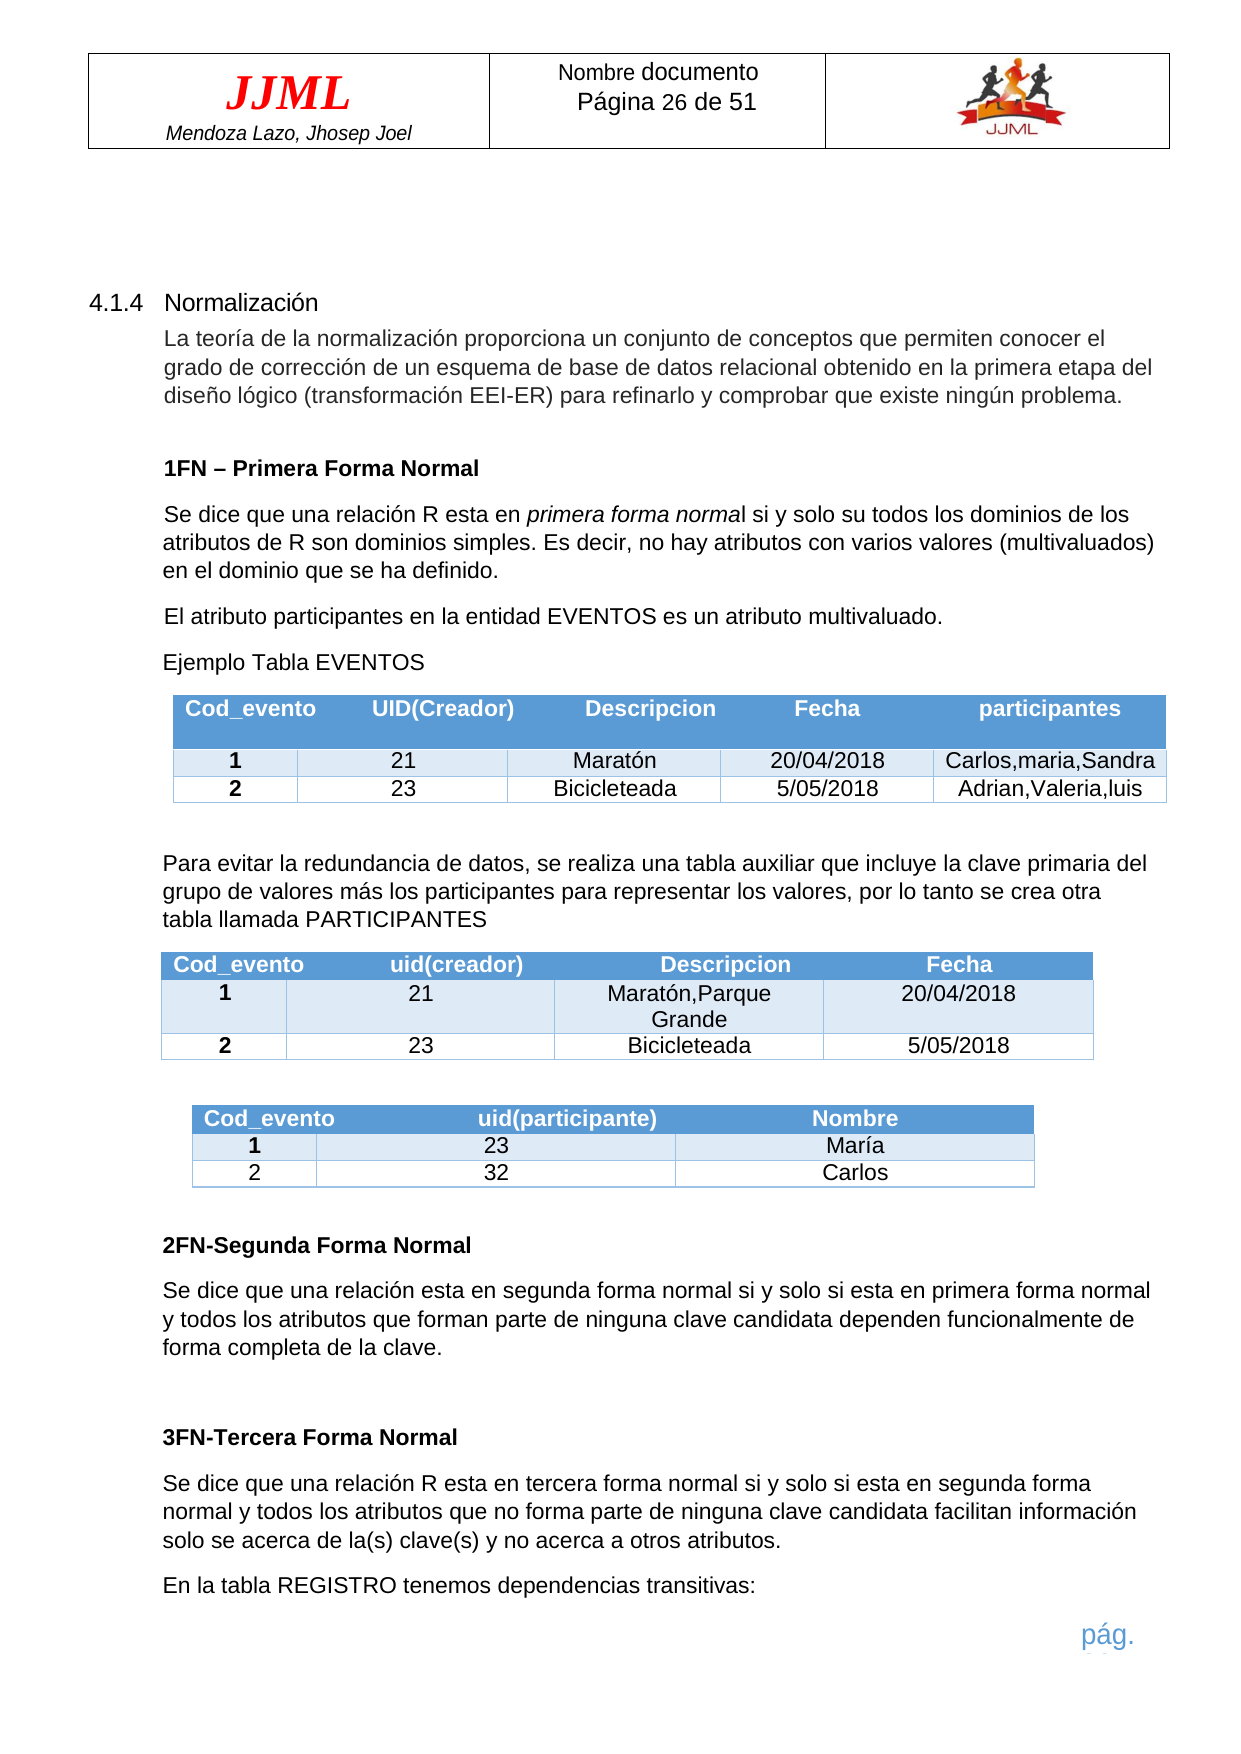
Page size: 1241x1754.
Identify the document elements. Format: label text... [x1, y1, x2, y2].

table_cell 23 [317, 1134, 675, 1160]
table_cell Bicicleteada [508, 777, 720, 802]
table_cell María [676, 1134, 1034, 1160]
table_cell Adrian,Valeria,luis [934, 777, 1166, 802]
table_cell 2 [162, 1034, 286, 1059]
text Ejemplo Tabla EVENTOS [162, 649, 1184, 676]
table_cell 20/04/2018 [721, 750, 933, 776]
picture [951, 57, 1072, 138]
text En la tabla REGISTRO tenemos dependencias transitivas: [162, 1572, 1184, 1598]
table_cell Maratón [508, 750, 720, 776]
subtitle Normalización [89, 288, 1184, 317]
table_cell 1 [174, 750, 297, 776]
table_cell 1 [193, 1134, 316, 1160]
text Se dice que una relación R esta en tercera forma normal si y solo si esta en segunda forma normal y todos los atributos que no forma parte de ninguna clave candidata facilitan información solo se acerca de la(s) clave(s) y no acerca a otros atributos. [162, 1470, 1140, 1553]
table_cell 20/04/2018 [824, 980, 1093, 1033]
text Se dice que una relación R esta en primera forma normal si y solo su todos los dominios de los atributos de R son dominios simples. Es decir, no hay atributos con varios valores (multivaluados) en el dominio que se ha definido. [162, 501, 1157, 584]
table_cell 32 [317, 1161, 675, 1186]
table_cell 21 [298, 750, 507, 776]
text Se dice que una relación esta en segunda forma normal si y solo si esta en primera forma normal y todos los atributos que forman parte de ninguna clave candidata dependen funcionalmente de forma completa de la clave. [162, 1277, 1154, 1361]
table_cell 1 [162, 980, 286, 1033]
table_cell 21 [287, 980, 554, 1033]
table_cell Maratón,Parque Grande [555, 980, 823, 1033]
table_header Cod_evento uid(participante) Nombre [192, 1105, 1034, 1134]
table_cell Carlos [676, 1161, 1034, 1186]
table_cell Bicicleteada [555, 1034, 823, 1059]
subtitle 3FN-Tercera Forma Normal [162, 1424, 1184, 1451]
text Para evitar la redundancia de datos, se realiza una tabla auxiliar que incluye la clave primaria del grupo de valores más los participantes para representar los valores, por lo tanto se crea otra tabla llamada PARTICIPANTES [162, 849, 1150, 933]
subtitle 2FN-Segunda Forma Normal [162, 1232, 1184, 1258]
table_header Cod_evento uid(creador) Descripcion Fecha [161, 952, 1093, 980]
table_cell 23 [298, 777, 507, 802]
table_cell 5/05/2018 [721, 777, 933, 802]
table_cell 2 [193, 1161, 316, 1186]
table_cell 23 [287, 1034, 554, 1059]
table_cell 5/05/2018 [824, 1034, 1093, 1059]
text El atributo participantes en la entidad EVENTOS es un atributo multivaluado. [164, 603, 1184, 629]
text La teoría de la normalización proporciona un conjunto de conceptos que permiten conocer el grado de corrección de un esquema de base de datos relacional obtenido en la primera etapa del diseño lógico (transformación EEI-ER) para refinarlo y comprobar que existe ningún problema. [164, 325, 1155, 408]
table_header Cod_evento UID(Creador) Descripcion Fecha participantes [173, 695, 1166, 749]
table_cell Carlos,maria,Sandra [934, 750, 1166, 776]
subtitle 1FN – Primera Forma Normal [164, 455, 1184, 482]
table_cell 2 [174, 777, 297, 802]
